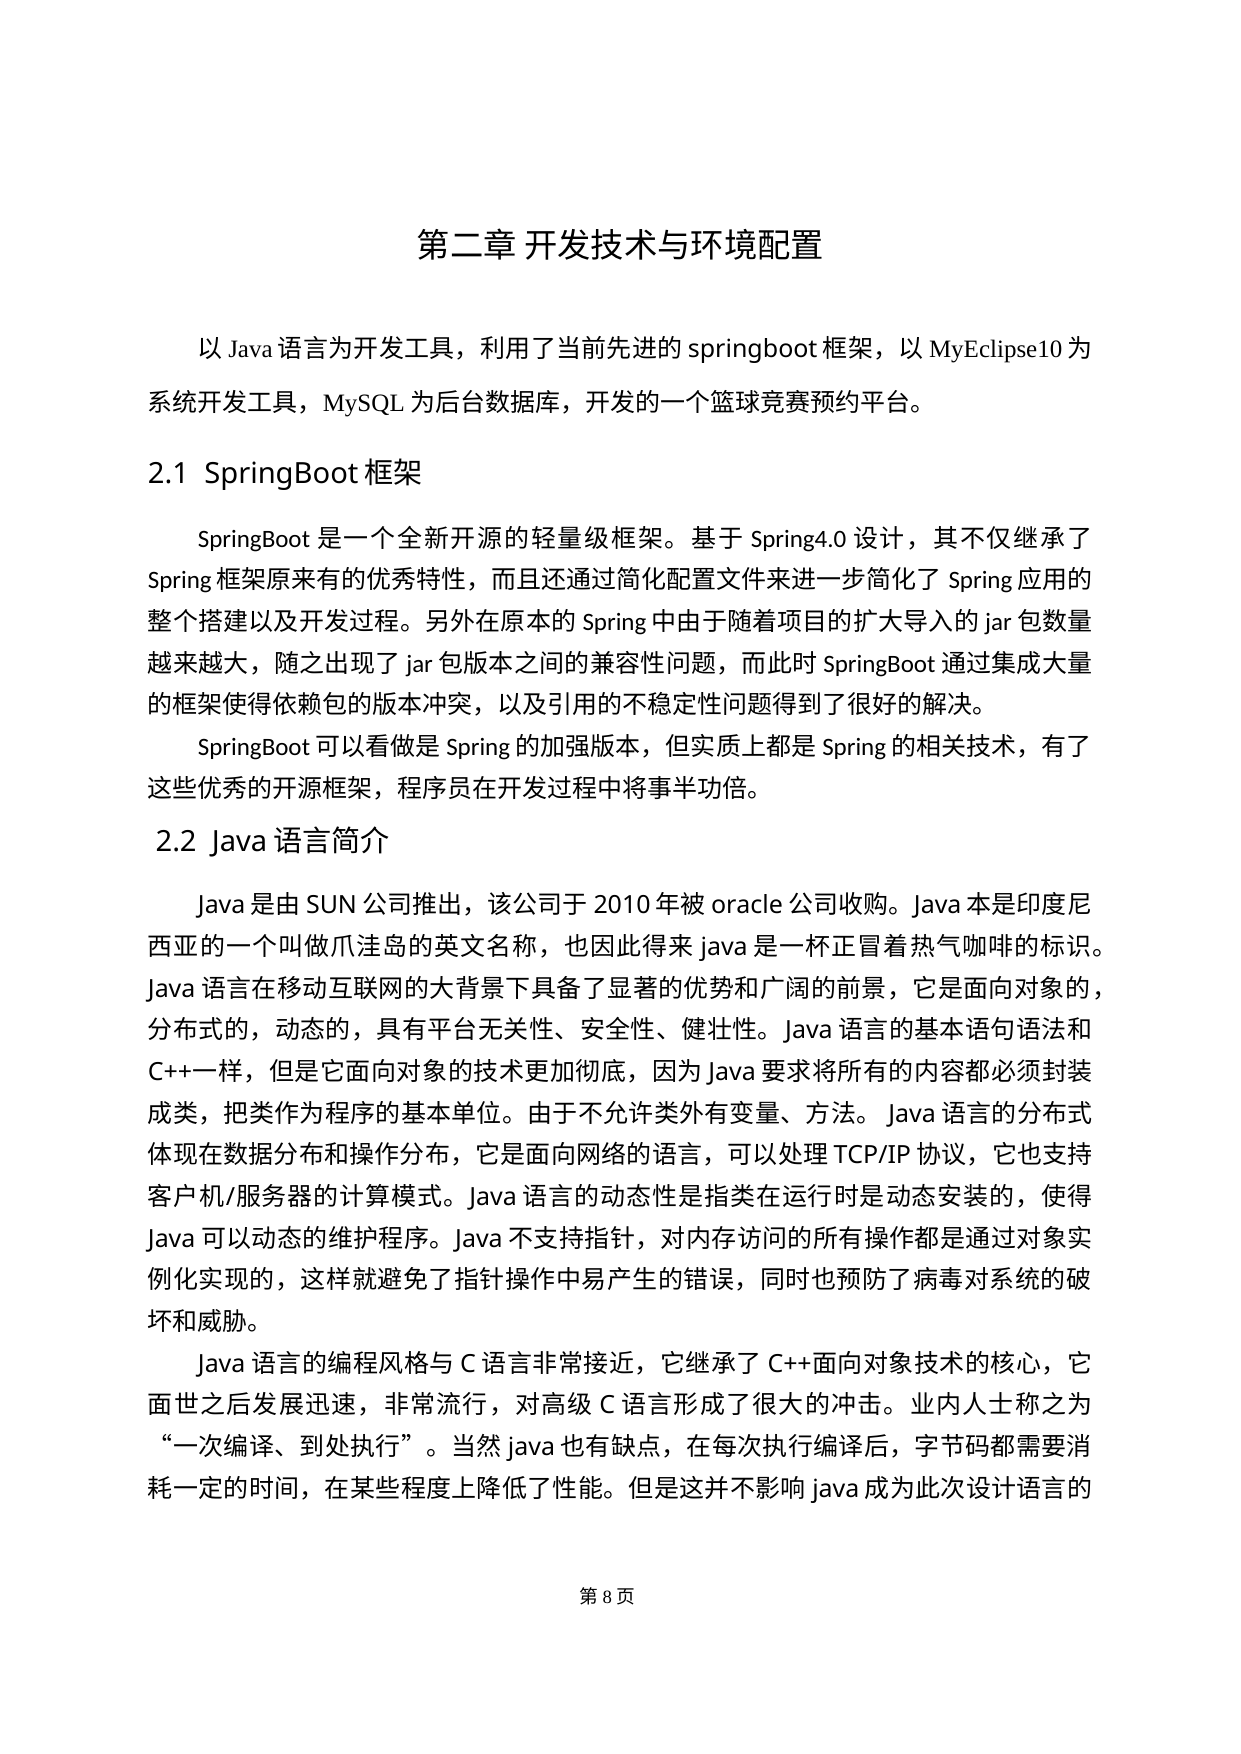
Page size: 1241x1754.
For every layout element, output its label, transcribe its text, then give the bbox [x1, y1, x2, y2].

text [148, 1339, 1092, 1506]
subtitle 2.1 SpringBoot框架 [148, 449, 1092, 492]
text SpringBoot可以看做是Spring的加强版本，但实质上都是Spring的相关技术，有了这些优秀的开源框架，程序员在开发过程中将事半功倍。 [148, 721, 1092, 804]
text SpringBoot是一个全新开源的轻量级框架。基于Spring4.0设计，其不仅继承了Spring框架原来有的优秀特性，而且还通过简化配置文件来进一步简化了Spring应用的整个搭建以及开发过程。另外在原本的Spring中由于随着项目的扩大导入的jar包数量越来越大，随之出现了jar包版本之间的兼容性问题，而此时SpringBoot通过集成大量的框架使得依赖包的版本冲突，以及引用的不稳定性问题得到了很好的解决。 [148, 513, 1092, 721]
subtitle 2.2 Java语言简介 [148, 817, 1092, 859]
subtitle 第二章 开发技术与环境配置 [148, 218, 1092, 267]
text Java是由SUN公司推出，该公司于2010年被oracle公司收购。Java本是印度尼西亚的一个叫做爪洼岛的英文名称，也因此得来java是一杯正冒着热气咖啡的标识。Java语言在移动互联网的大背景下具备了显著的优势和广阔的前景，它是面向对象的，分布式的，动态的，具有平台无关性、安全性、健壮性。Java语言的基本语句语法和C++一样，但是它面向对象的技术更加彻底，因为Java要求将所有的内容都必须封装成类，把类作为程序的基本单位。由于不允许类外有变量、方法。 Java语言的分布式体现在数据分布和操作分布，它是面向网络的语言，可以处理TCP/IP协议，它也支持客户机/服务器的计算模式。Java语言的动态性是指类在运行时是动态安装的，使得Java可以动态的维护程序。Java不支持指针，对内存访问的所有操作都是通过对象实例化实现的，这样就避免了指针操作中易产生的错误，同时也预防了病毒对系统的破坏和威胁。 [148, 881, 1092, 1339]
text 以Java语言为开发工具，利用了当前先进的springboot框架，以MyEclipse10为系统开发工具，MySQL为后台数据库，开发的一个篮球竞赛预约平台。 [148, 328, 1092, 419]
